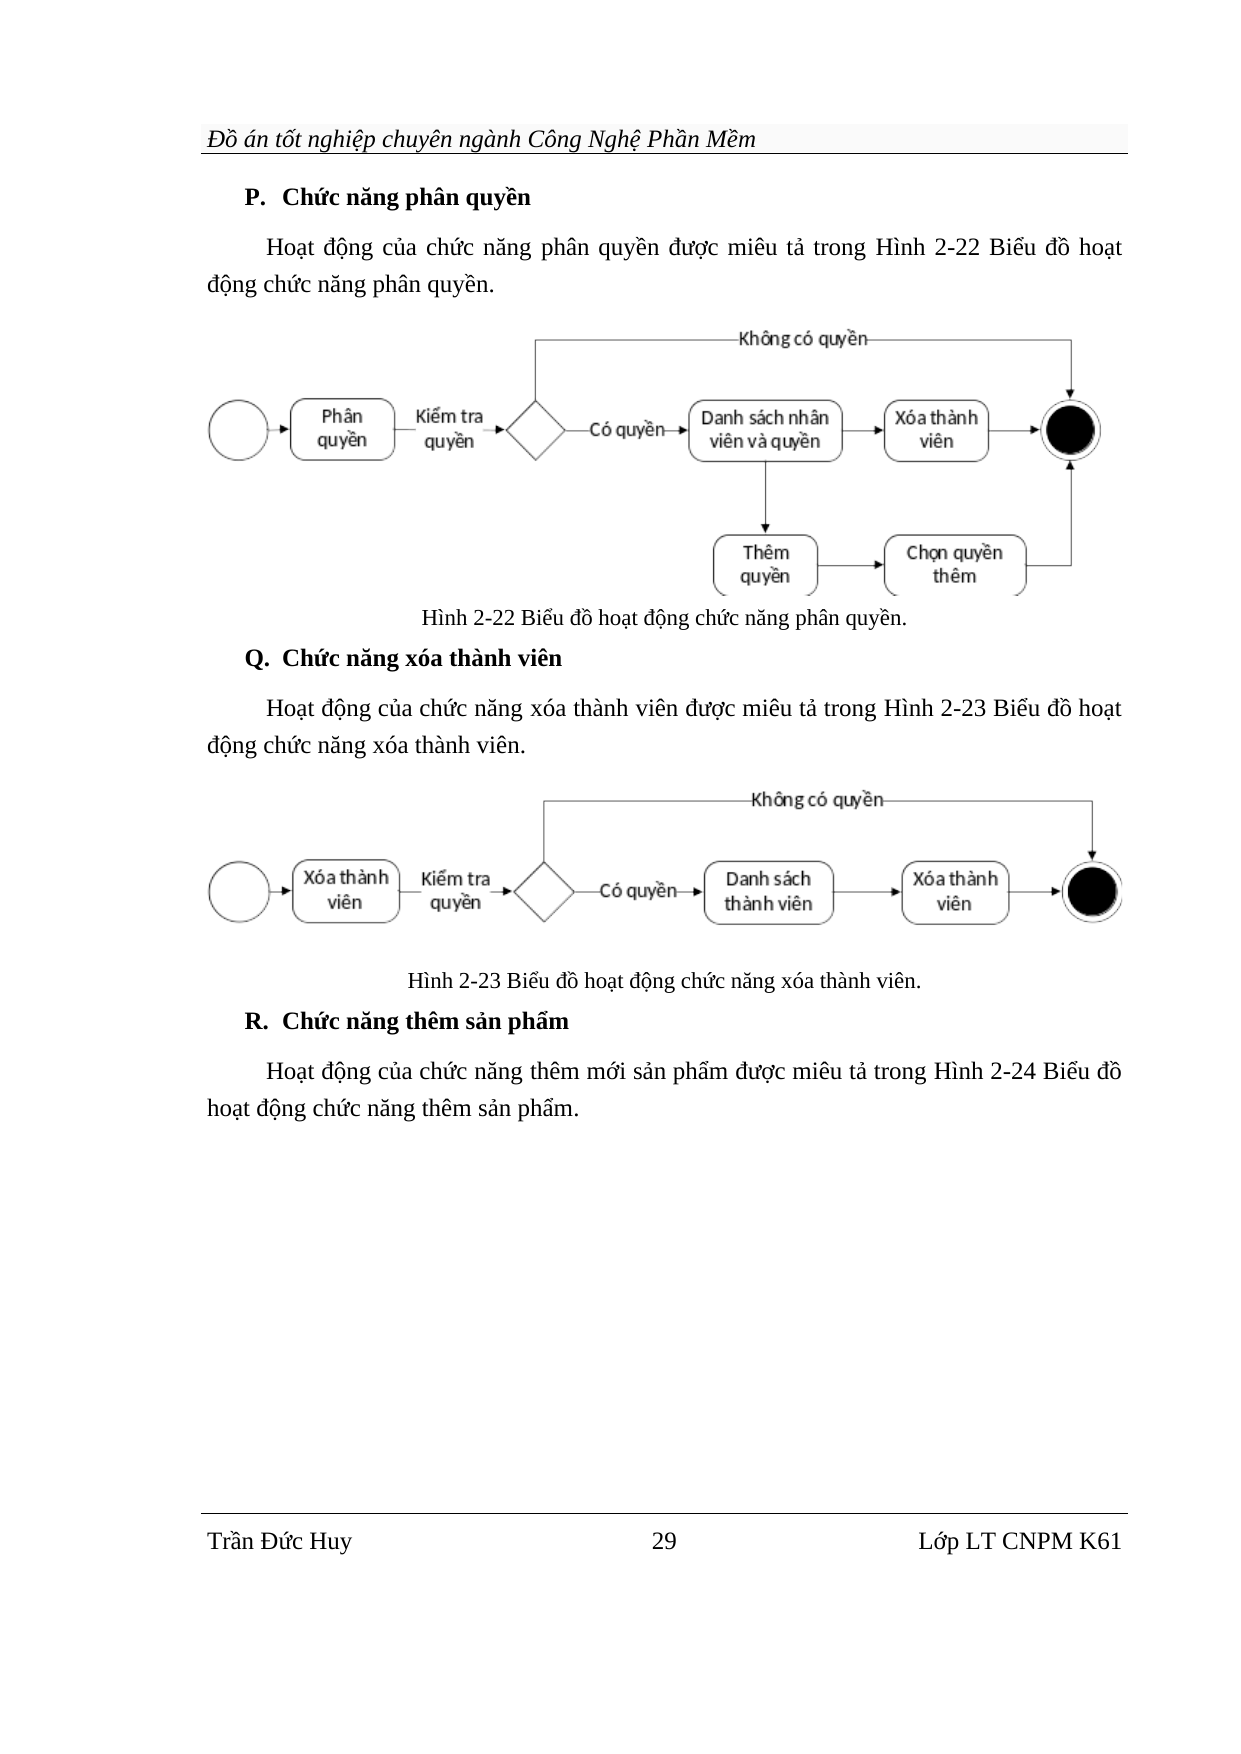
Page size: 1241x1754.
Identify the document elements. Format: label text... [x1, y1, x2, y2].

subtitle Chức năng thêm sản phẩm [244, 1006, 1122, 1035]
text Hình 2-23 Biểu đồ hoạt động chức năng xóa thành viên. [207, 967, 1122, 993]
text Hoạt động của chức năng thêm mới sản phẩm được miêu tả trong Hình 2-24 Biểu đồ hoạt động chức năng thêm sản phẩm. [207, 1056, 1122, 1122]
subtitle Chức năng xóa thành viên [244, 643, 1122, 672]
text Hoạt động của chức năng xóa thành viên được miêu tả trong Hình 2-23 Biểu đồ hoạt động chức năng xóa thành viên. [207, 693, 1122, 759]
text Hình 2-22 Biểu đồ hoạt động chức năng phân quyền. [207, 604, 1122, 631]
subtitle Chức năng phân quyền [244, 182, 1122, 211]
text Hoạt động của chức năng phân quyền được miêu tả trong Hình 2-22 Biểu đồ hoạt động chức năng phân quyền. [207, 232, 1122, 298]
